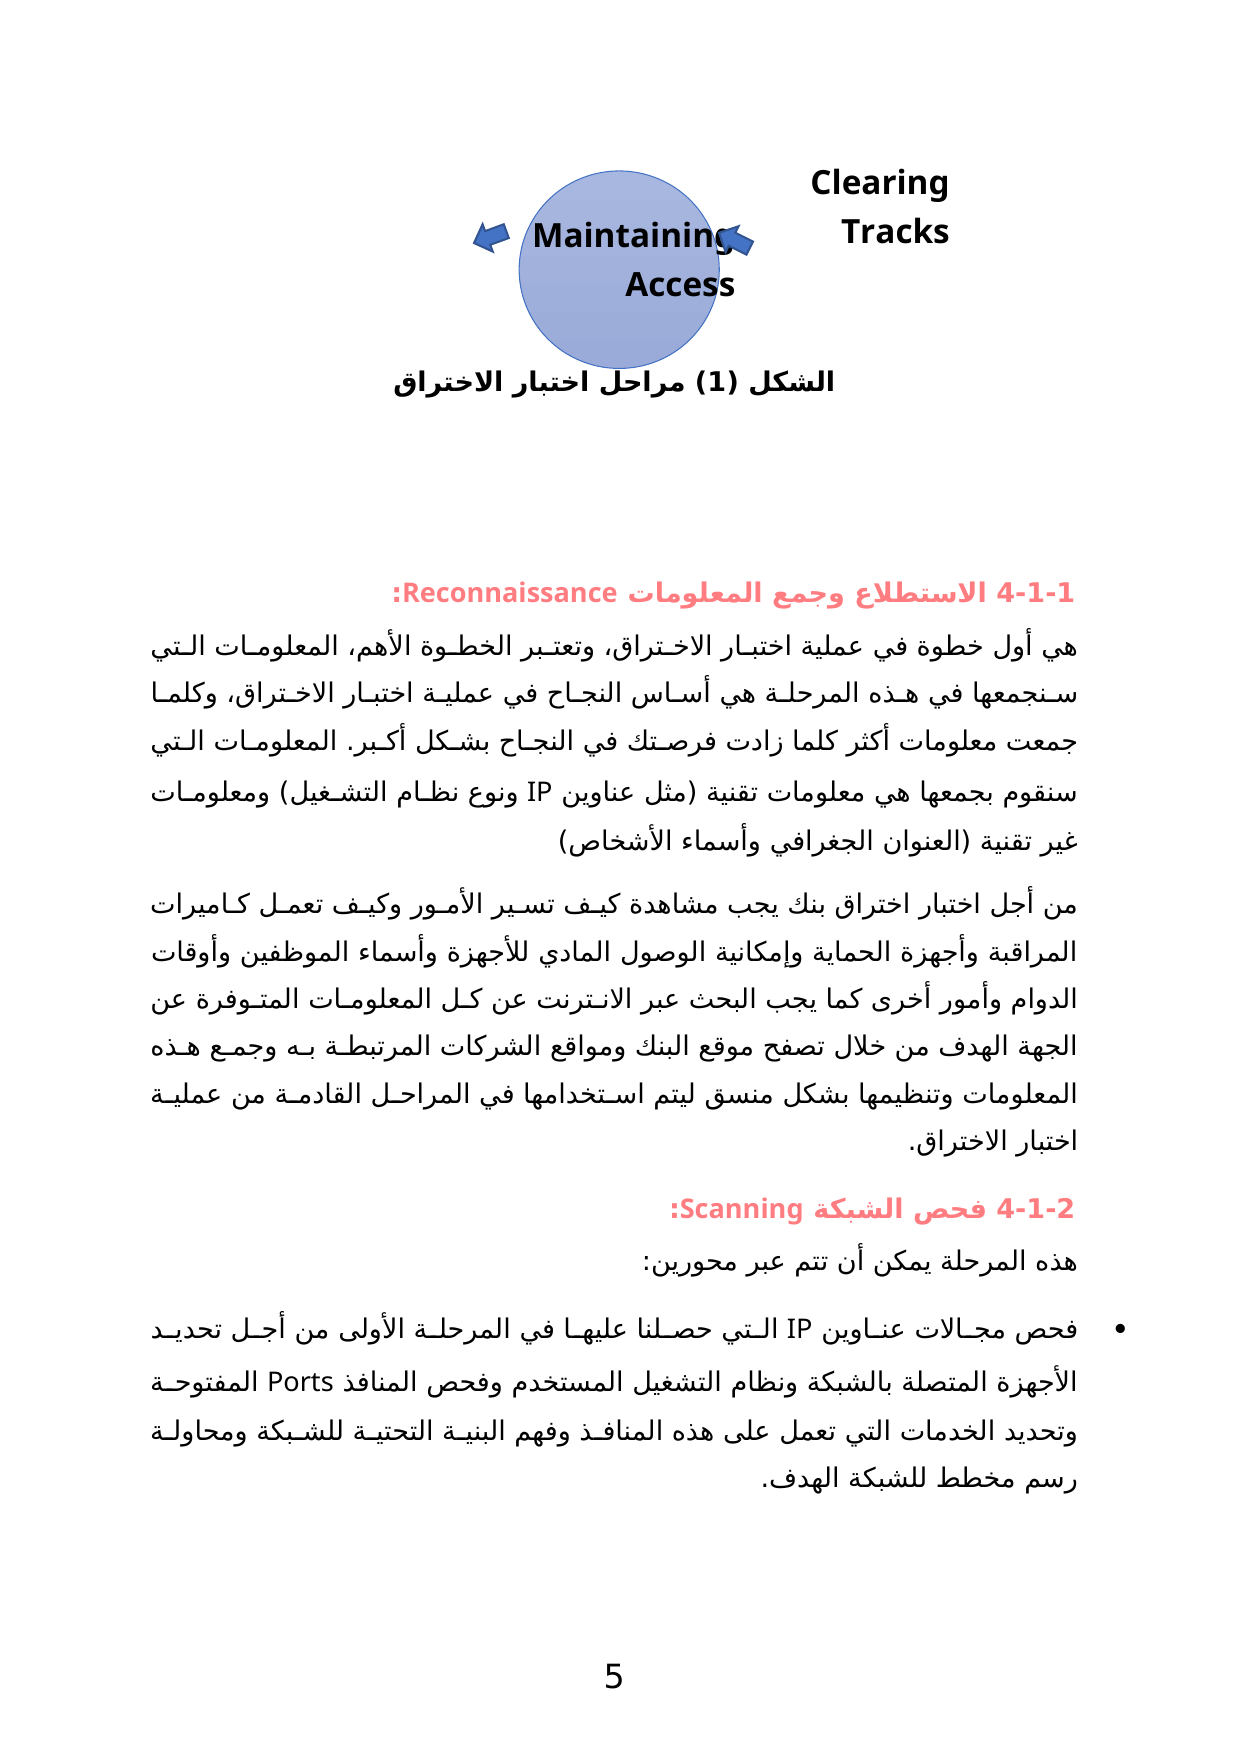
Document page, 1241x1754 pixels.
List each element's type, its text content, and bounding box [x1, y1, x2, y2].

text الشكل (1) مراحل اختبار الاختراق [150, 366, 1078, 397]
text 4-1-1 الاستطلاع وجمع المعلومات Reconnaissance: [150, 574, 1078, 611]
text هي أول خطوة في عملية اختبار الاختراق، وتعتبر الخطوة الأهم، المعلومات التي سنجمعها في هذه المرحلة هي أساس النجاح في عملية اختبار الاختراق، وكلما جمعت معلومات أكثر كلما زادت فرصتك في النجاح بشكل أكبر. المعلومات التي سنقوم بجمعها هي معلومات تقنية (مثل عناوين IP ونوع نظام التشغيل) ومعلومات غير تقنية (العنوان الجغرافي وأسماء الأشخاص) [150, 630, 1078, 856]
text 4-1-2 فحص الشبكة Scanning: [150, 1189, 1078, 1226]
list فحص مجالات عناوين IP التي حصلنا عليها في المرحلة الأولى من أجل تحديد الأجهزة المتصلة بالشبكة ونظام التشغيل المستخدم وفحص المنافذ Ports المفتوحة وتحديد الخدمات التي تعمل على هذه المنافذ وفهم البنية التحتية للشبكة ومحاولة رسم مخطط للشبكة الهدف. [150, 1309, 1116, 1494]
text هذه المرحلة يمكن أن تتم عبر محورين: [150, 1246, 1078, 1277]
text من أجل اختبار اختراق بنك يجب مشاهدة كيف تسير الأمور وكيف تعمل كاميرات المراقبة وأجهزة الحماية وإمكانية الوصول المادي للأجهزة وأسماء الموظفين وأوقات الدوام وأمور أخرى كما يجب البحث عبر الانترنت عن كل المعلومات المتوفرة عن الجهة الهدف من خلال تصفح موقع البنك ومواقع الشركات المرتبطة به وجمع هذه المعلومات وتنظيمها بشكل منسق ليتم استخدامها في المراحل القادمة من عملية اختبار الاختراق. [150, 889, 1078, 1157]
